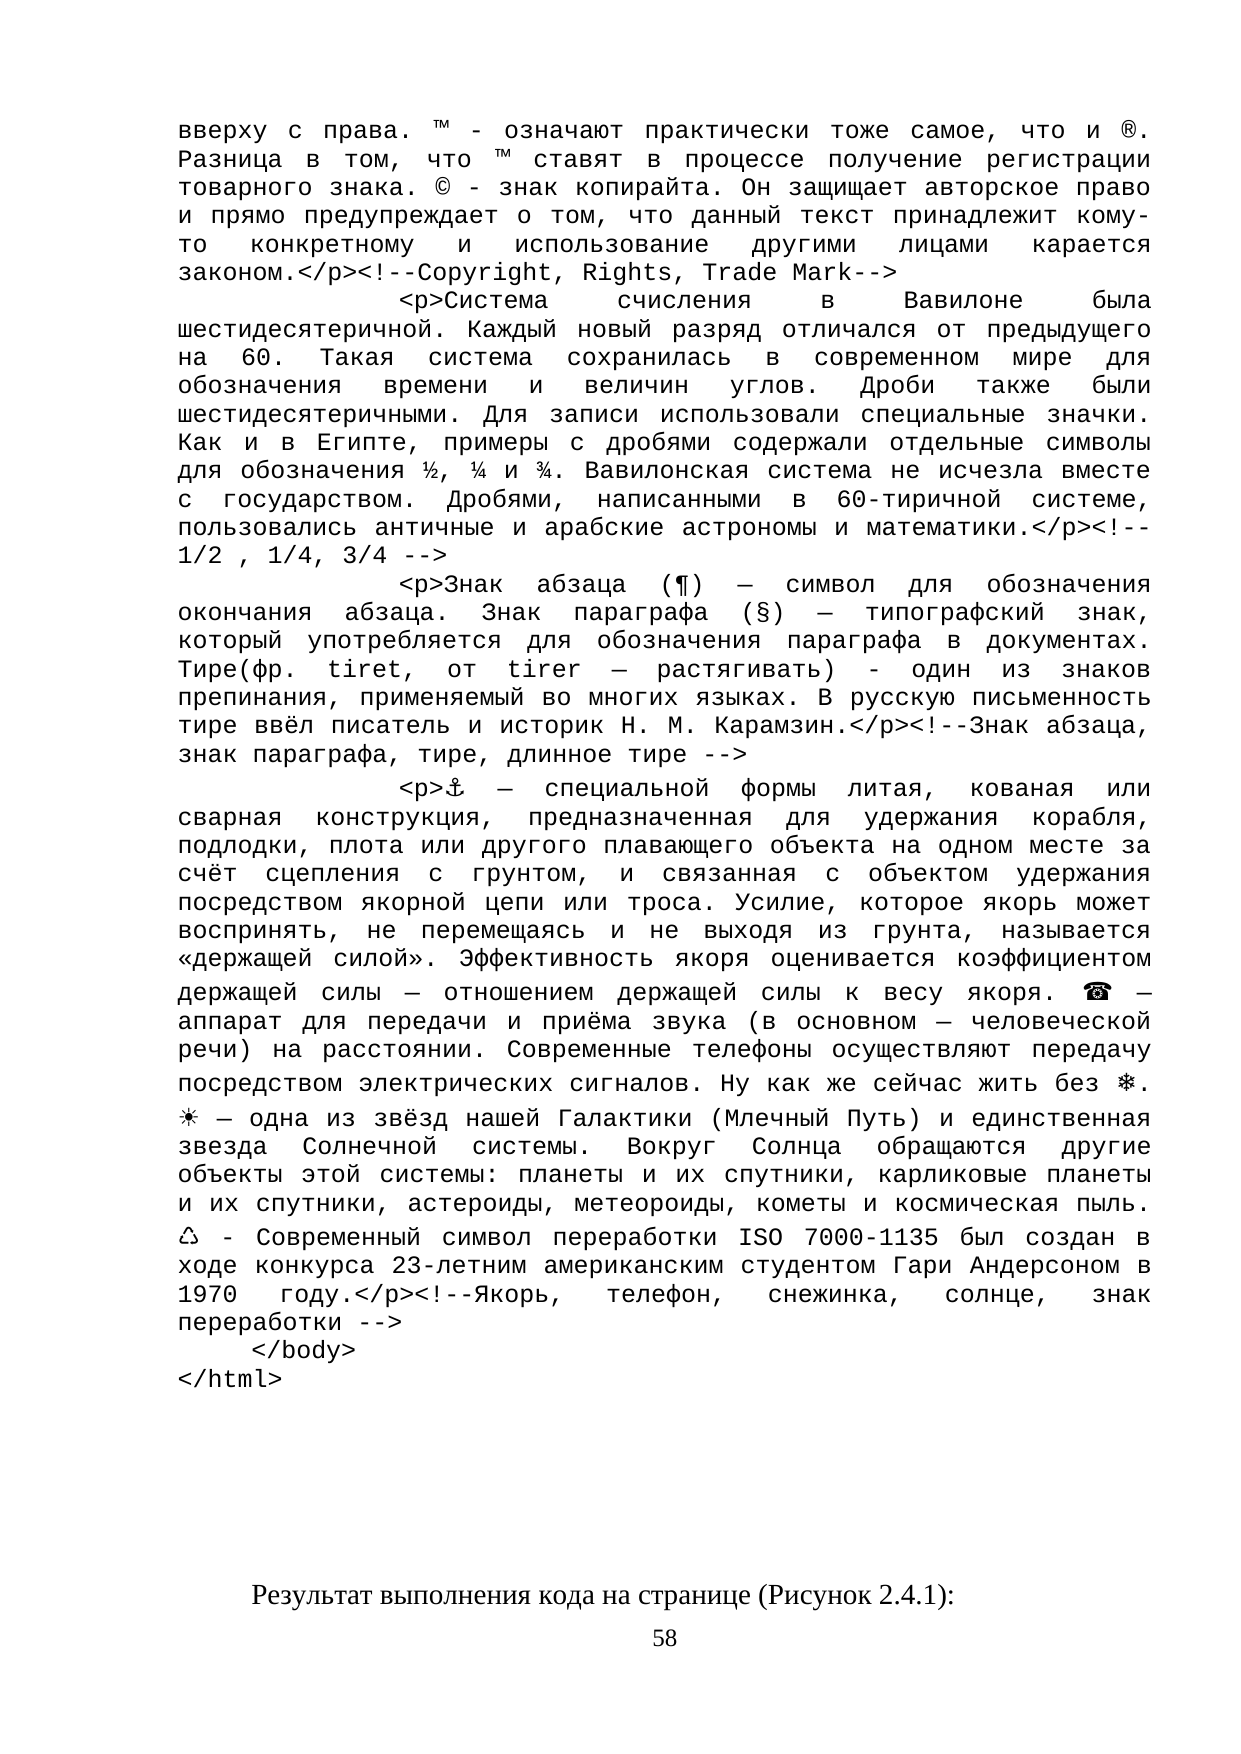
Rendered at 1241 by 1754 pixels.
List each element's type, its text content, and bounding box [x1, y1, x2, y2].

text </html> [177, 1366, 1152, 1394]
text <p>Система счисления в Вавилоне была шестидесятеричной. Каждый новый разряд отличался от предыдущего на 60. Такая система сохранилась в современном мире для обозначения времени и величин углов. Дроби также были шестидесятеричными. Для записи использовали специальные значки. Как и в Египте, примеры с дробями содержали отдельные символы для обозначения ½, ¼ и ¾. Вавилонская система не исчезла вместе с государством. Дробями, написанными в 60-тиричной системе, пользовались античные и арабские астрономы и математики.</p><!-- 1/2 , 1/4, 3/4 --> [177, 288, 1152, 571]
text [177, 118, 1152, 288]
text <p>⚓ — специальной формы литая, кованая или сварная конструкция, предназначенная для удержания корабля, подлодки, плота или другого плавающего объекта на одном месте за счёт сцепления с грунтом, и связанная с объектом удержания посредством якорной цепи или троса. Усилие, которое якорь может воспринять, не перемещаясь и не выходя из грунта, называется «держащей силой». Эффективность якоря оценивается коэффициентом держащей силы — отношением держащей силы к весу якоря. ☎ — аппарат для передачи и приёма звука (в основном — человеческой речи) на расстоянии. Современные телефоны осуществляют передачу посредством электрических сигналов. Ну как же сейчас жить без ❄. ☀ — одна из звёзд нашей Галактики (Млечный Путь) и единственная звезда Солнечной системы. Вокруг Солнца обращаются другие объекты этой системы: планеты и их спутники, карликовые планеты и их спутники, астероиды, метеороиды, кометы и космическая пыль. ♺ - Современный символ переработки ISO 7000-1135 был создан в ходе конкурса 23-летним американским студентом Гари Андерсоном в 1970 году.</p><!--Якорь, телефон, снежинка, солнце, знак переработки --> [177, 770, 1152, 1338]
text Результат выполнения кода на странице (Рисунок 2.4.1): [177, 1577, 1152, 1610]
text <p>Знак абзаца (¶) — символ для обозначения окончания абзаца. Знак параграфа (§) — типографский знак, который употребляется для обозначения параграфа в документах. Тире(фр. tiret, от tirer — растягивать) - один из знаков препинания, применяемый во многих языках. В русскую письменность тире ввёл писатель и историк Н. М. Карамзин.</p><!--Знак абзаца, знак параграфа, тире, длинное тире --> [177, 571, 1152, 770]
text </body> [177, 1338, 1152, 1366]
